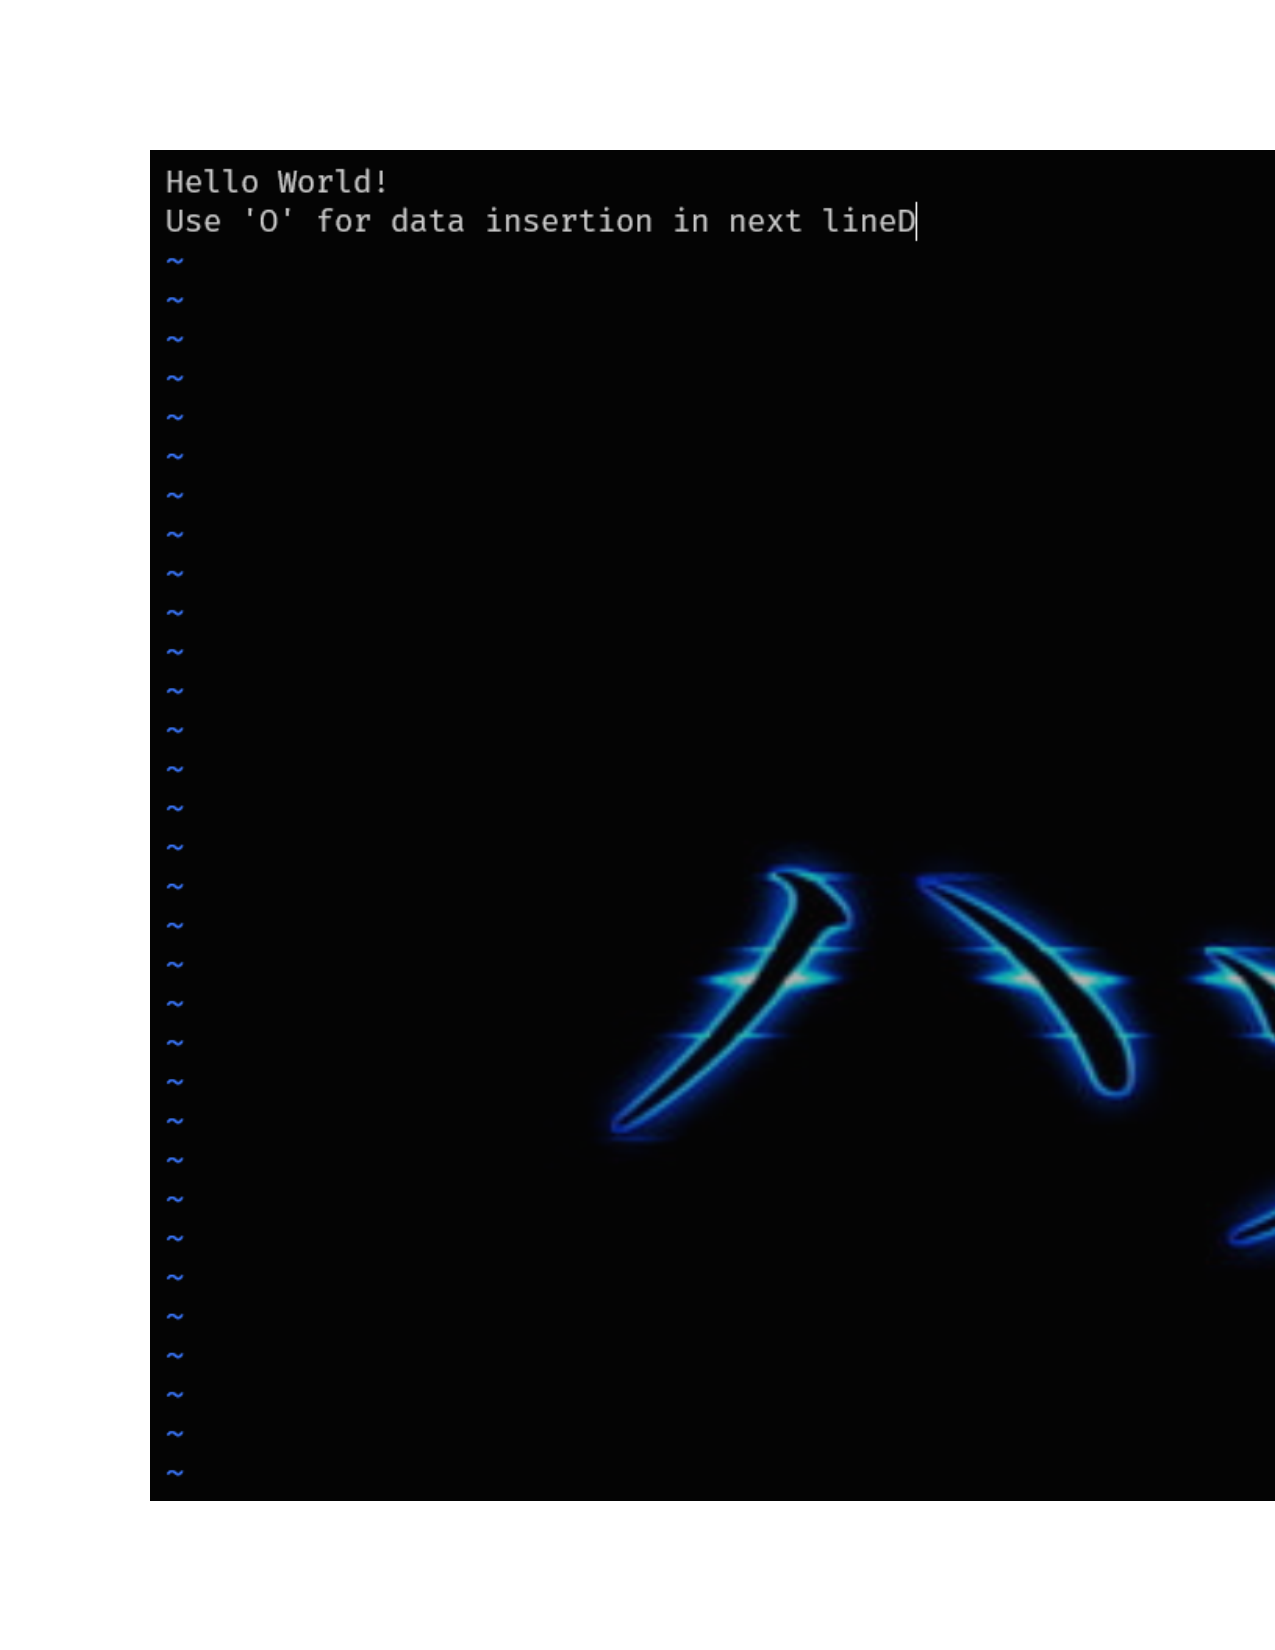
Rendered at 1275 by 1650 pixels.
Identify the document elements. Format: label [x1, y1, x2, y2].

picture [150, 150, 1275, 1501]
